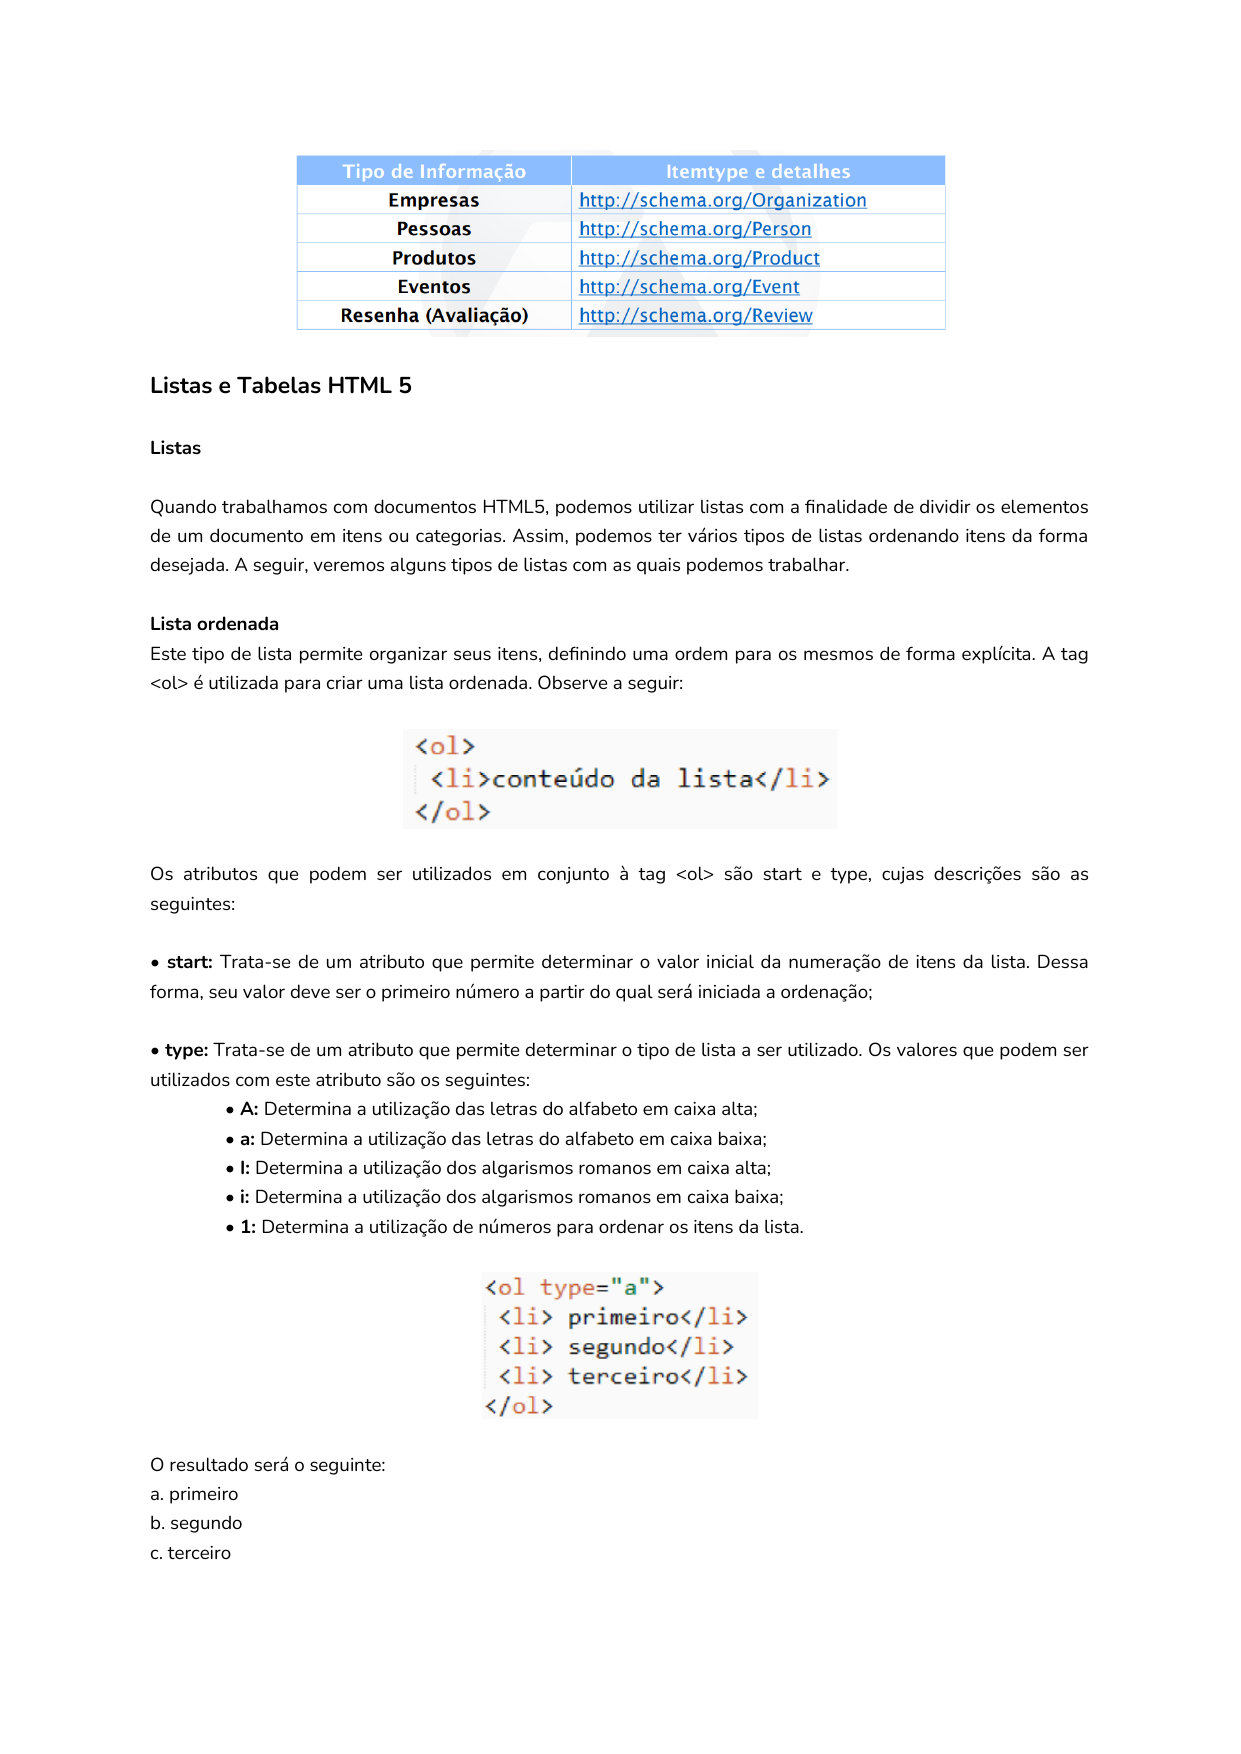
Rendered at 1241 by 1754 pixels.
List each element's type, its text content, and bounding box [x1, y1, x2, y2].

picture [481, 1272, 759, 1419]
text • start: Trata-se de um atributo que permite determinar o valor inicial da numeração de itens da lista. Dessa forma, seu valor deve ser o primeiro número a partir do qual será iniciada a ordenação; [150, 950, 1090, 1005]
picture [402, 729, 838, 829]
text • type: Trata-se de um atributo que permite determinar o tipo de lista a ser utilizado. Os valores que podem ser utilizados com este atributo são os seguintes: [150, 1038, 1090, 1093]
text Quando trabalhamos com documentos HTML5, podemos utilizar listas com a finalidade de dividir os elementos de um documento em itens ou categorias. Assim, podemos ter vários tipos de listas ordenando itens da forma desejada. A seguir, veremos alguns tipos de listas com as quais podemos trabalhar. [150, 494, 1090, 578]
text • i: Determina a utilização dos algarismos romanos em caixa baixa; [150, 1185, 1090, 1210]
subtitle Lista ordenada [150, 612, 1090, 637]
text • I: Determina a utilização dos algarismos romanos em caixa alta; [150, 1155, 1090, 1181]
text • a: Determina a utilização das letras do alfabeto em caixa baixa; [150, 1126, 1090, 1152]
text O resultado será o seguinte: [150, 1452, 1090, 1478]
text • A: Determina a utilização das letras do alfabeto em caixa alta; [150, 1097, 1090, 1122]
subtitle Listas e Tabelas HTML 5 [150, 370, 1090, 401]
text Os atributos que podem ser utilizados em conjunto à tag <ol> são start e type, cujas descrições são as seguintes: [150, 862, 1090, 917]
picture [291, 150, 950, 337]
text c. terceiro [150, 1540, 1090, 1566]
text a. primeiro [150, 1481, 1090, 1507]
text • 1: Determina a utilização de números para ordenar os itens da lista. [150, 1214, 1090, 1240]
subtitle Listas [150, 435, 1090, 461]
text b. segundo [150, 1511, 1090, 1536]
text Este tipo de lista permite organizar seus itens, definindo uma ordem para os mesmos de forma explícita. A tag <ol> é utilizada para criar uma lista ordenada. Observe a seguir: [150, 641, 1090, 696]
